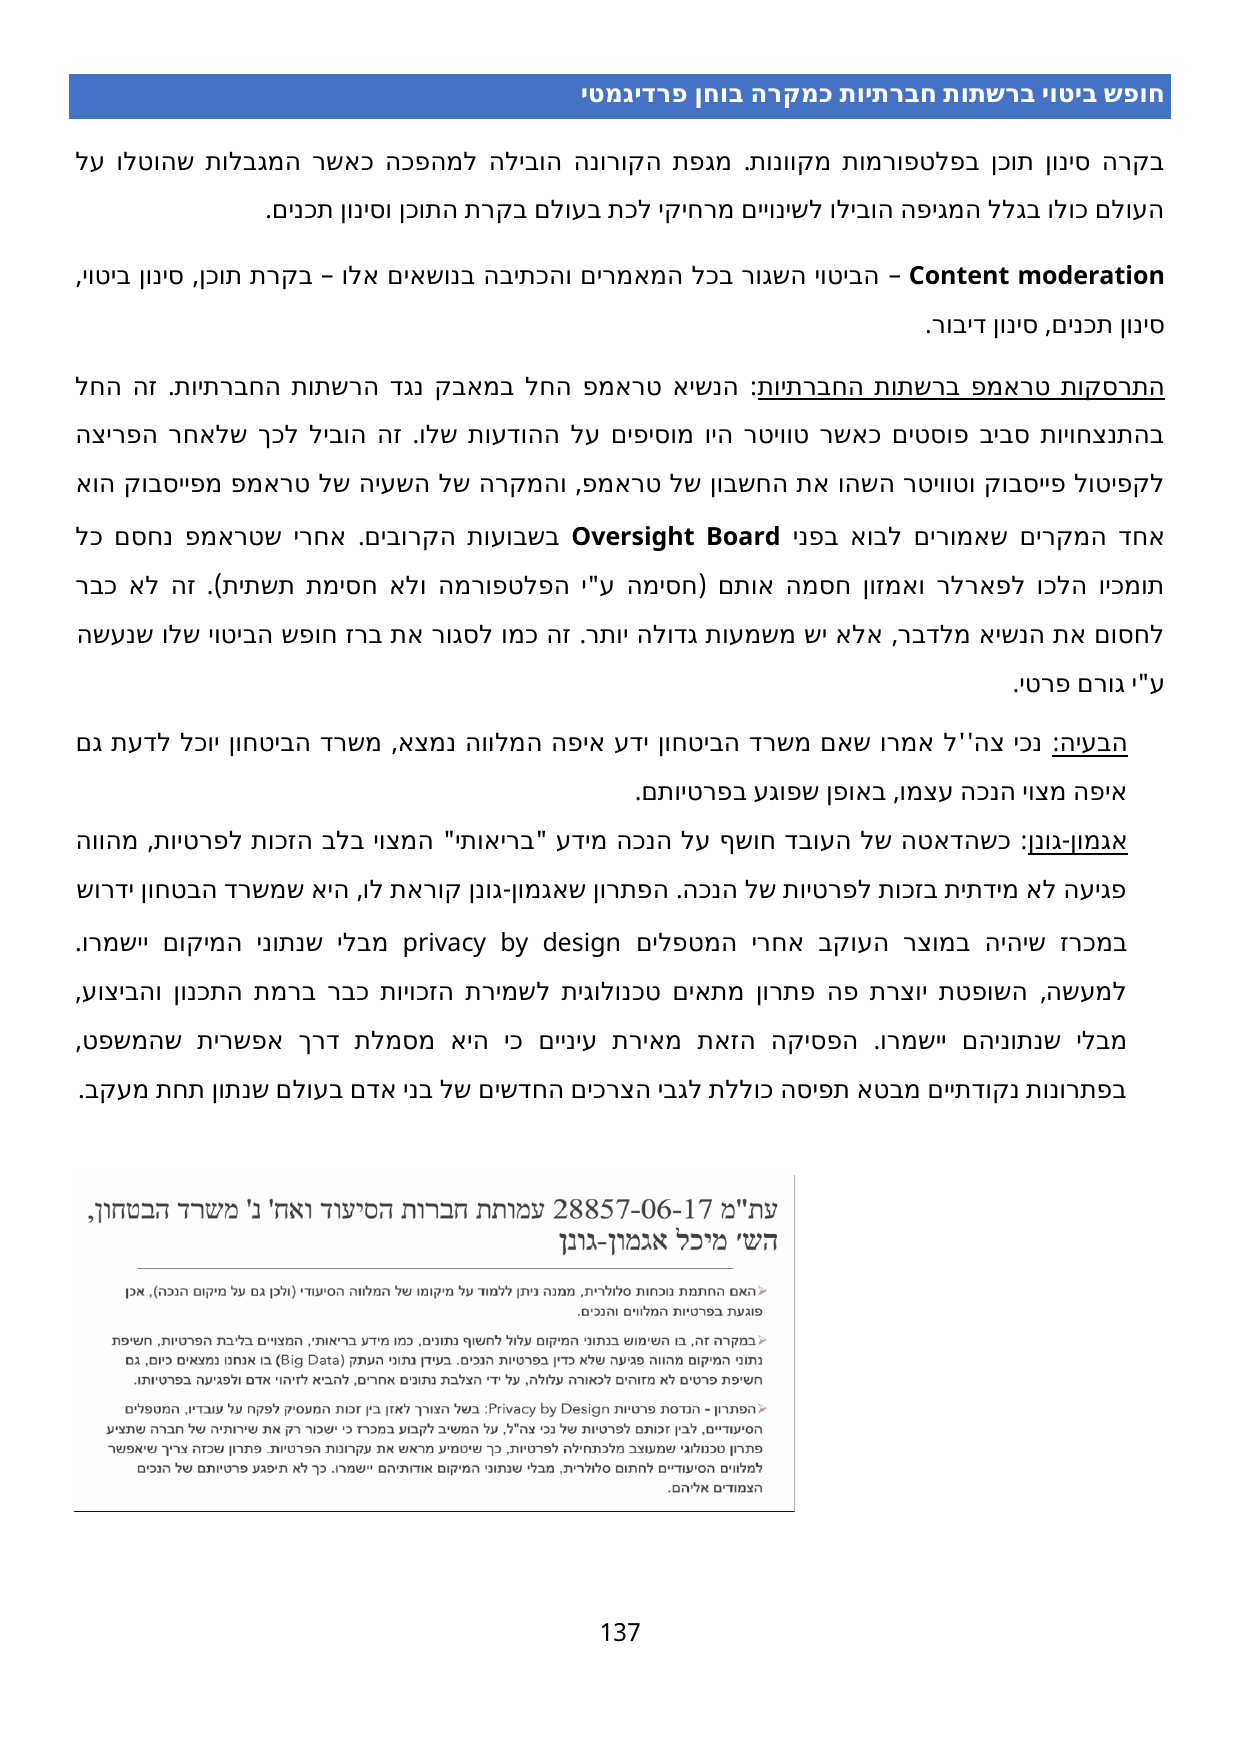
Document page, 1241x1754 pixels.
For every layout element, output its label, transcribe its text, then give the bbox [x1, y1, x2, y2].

text אגמון-גונן: כשהדאטה של העובד חושף על הנכה מידע "בריאותי" המצוי בלב הזכות לפרטיות, מהווה פגיעה לא מידתית בזכות לפרטיות של הנכה. הפתרון שאגמון-גונן קוראת לו, היא שמשרד הבטחון ידרוש במכרז שיהיה במוצר העוקב אחרי המטפלים privacy by design מבלי שנתוני המיקום יישמרו. למעשה, השופטת יוצרת פה פתרון מתאים טכנולוגית לשמירת הזכויות כבר ברמת התכנון והביצוע, מבלי שנתוניהם יישמרו. הפסיקה הזאת מאירת עיניים כי היא מסמלת דרך אפשרית שהמשפט, בפתרונות נקודתיים מבטא תפיסה כוללת לגבי הצרכים החדשים של בני אדם בעולם שנתון תחת מעקב. [75, 827, 1128, 1108]
text הבעיה: נכי צה''ל אמרו שאם משרד הביטחון ידע איפה המלווה נמצא, משרד הביטחון יוכל לדעת גם איפה מצוי הנכה עצמו, באופן שפוגע בפרטיותם. [75, 729, 1128, 811]
picture [73, 1175, 795, 1512]
